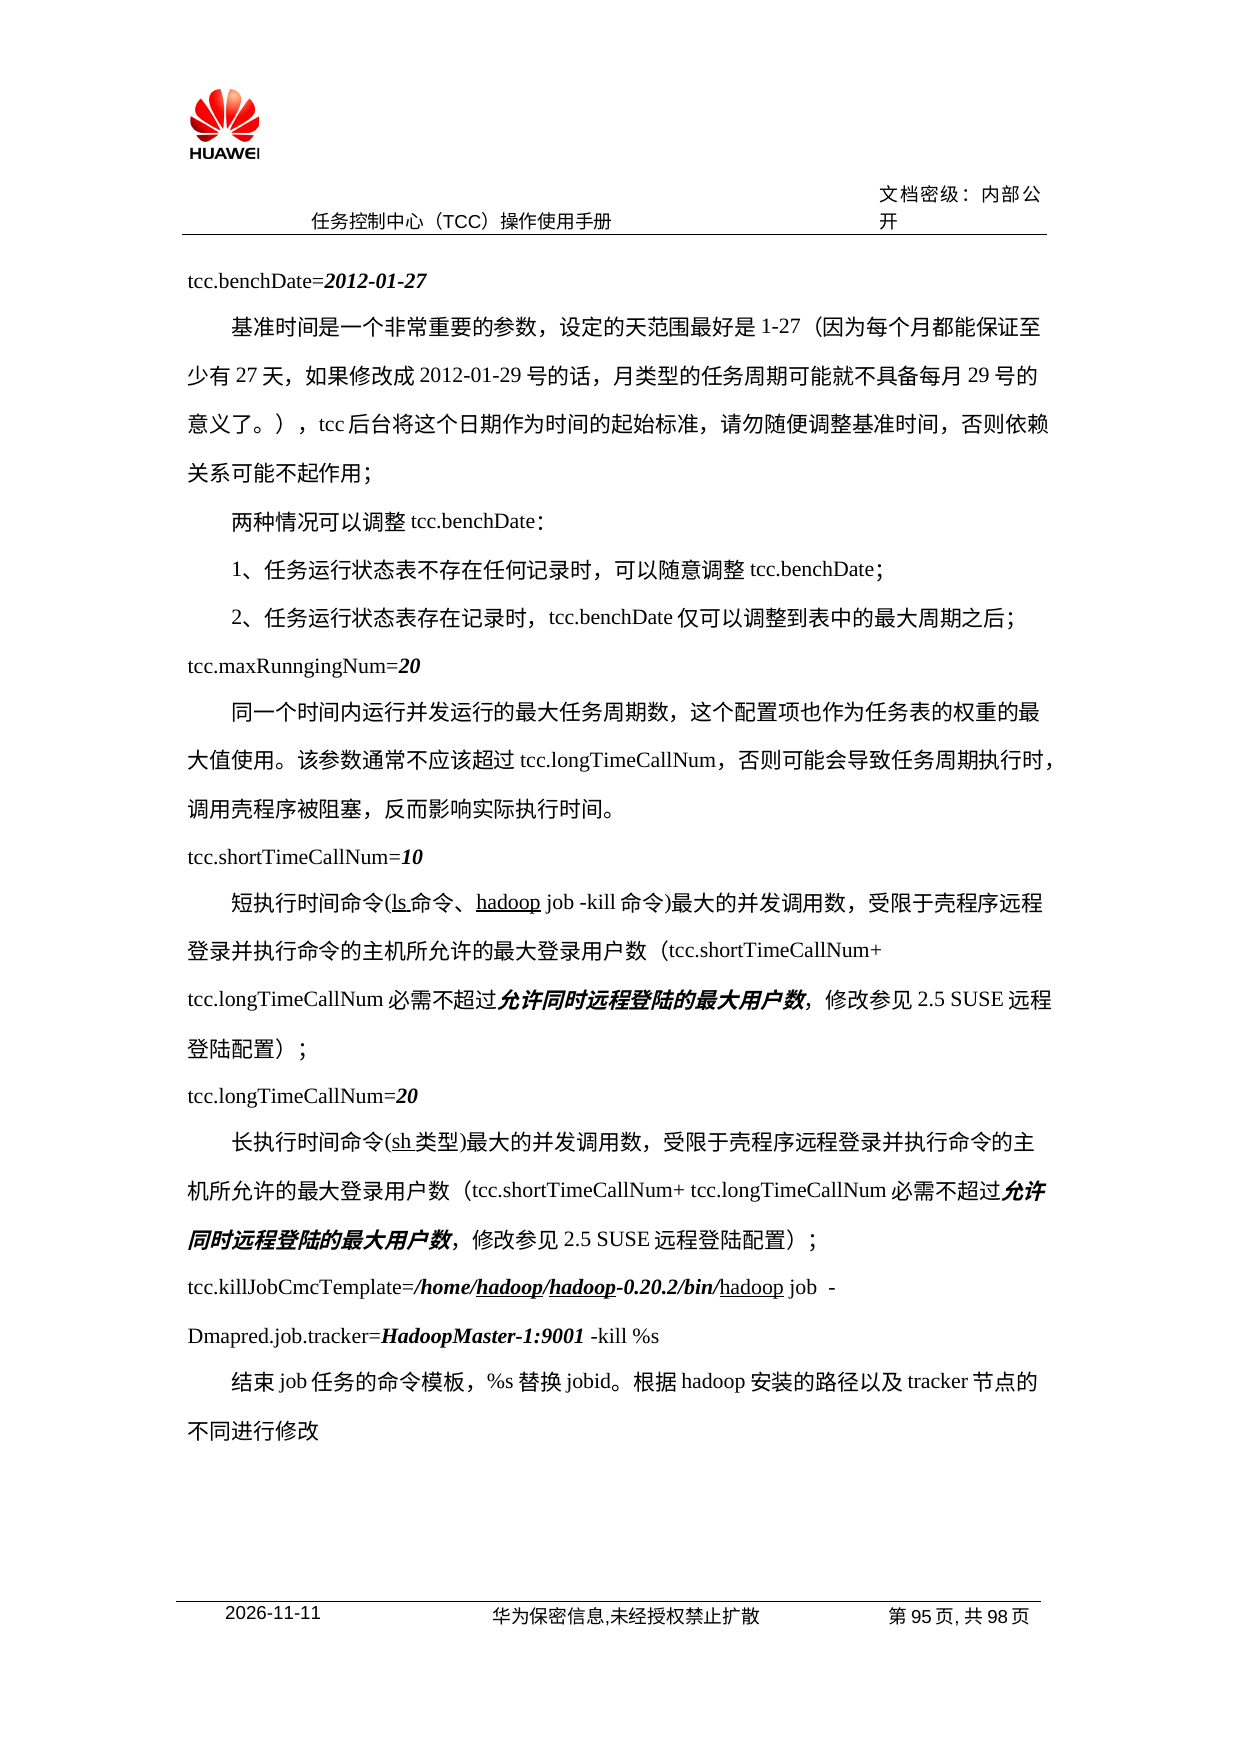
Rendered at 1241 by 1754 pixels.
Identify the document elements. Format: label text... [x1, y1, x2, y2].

text 1、任务运行状态表不存在任何记录时，可以随意调整tcc.benchDate； [231, 552, 1053, 585]
text 同一个时间内运行并发运行的最大任务周期数，这个配置项也作为任务表的权重的最大值使用。该参数通常不应该超过tcc.longTimeCallNum，否则可能会导致任务周期执行时，调用壳程序被阻塞，反而影响实际执行时间。 [187, 694, 1053, 824]
text 长执行时间命令(sh类型)最大的并发调用数，受限于壳程序远程登录并执行命令的主机所允许的最大登录用户数（tcc.shortTimeCallNum+ tcc.longTimeCallNum必需不超过允许同时远程登陆的最大用户数，修改参见2.5 SUSE远程登陆配置）； [187, 1125, 1053, 1255]
text 基准时间是一个非常重要的参数，设定的天范围最好是1-27（因为每个月都能保证至少有27天，如果修改成2012-01-29号的话，月类型的任务周期可能就不具备每月29号的意义了。），tcc后台将这个日期作为时间的起始标准，请勿随便调整基准时间，否则依赖关系可能不起作用； [187, 309, 1053, 488]
text tcc.benchDate=2012-01-27 [187, 264, 1053, 297]
text tcc.maxRunngingNum=20 [187, 649, 1053, 682]
text tcc.shortTimeCallNum=10 [187, 840, 1053, 872]
text 短执行时间命令(ls命令、hadoop job -kill命令)最大的并发调用数，受限于壳程序远程登录并执行命令的主机所允许的最大登录用户数（tcc.shortTimeCallNum+ tcc.longTimeCallNum必需不超过允许同时远程登陆的最大用户数，修改参见2.5 SUSE远程登陆配置）； [187, 885, 1053, 1064]
text 结束job任务的命令模板，%s替换jobid。根据hadoop安装的路径以及tracker节点的不同进行修改 [187, 1364, 1053, 1446]
text 2、任务运行状态表存在记录时，tcc.benchDate仅可以调整到表中的最大周期之后； [231, 601, 1053, 633]
picture [190, 89, 260, 159]
text tcc.killJobCmcTemplate=/home/hadoop/hadoop-0.20.2/bin/hadoop job -Dmapred.job.tracker=HadoopMaster-1:9001 -kill %s [187, 1271, 1053, 1352]
text 两种情况可以调整tcc.benchDate： [231, 504, 1053, 537]
text tcc.longTimeCallNum=20 [187, 1080, 1053, 1112]
